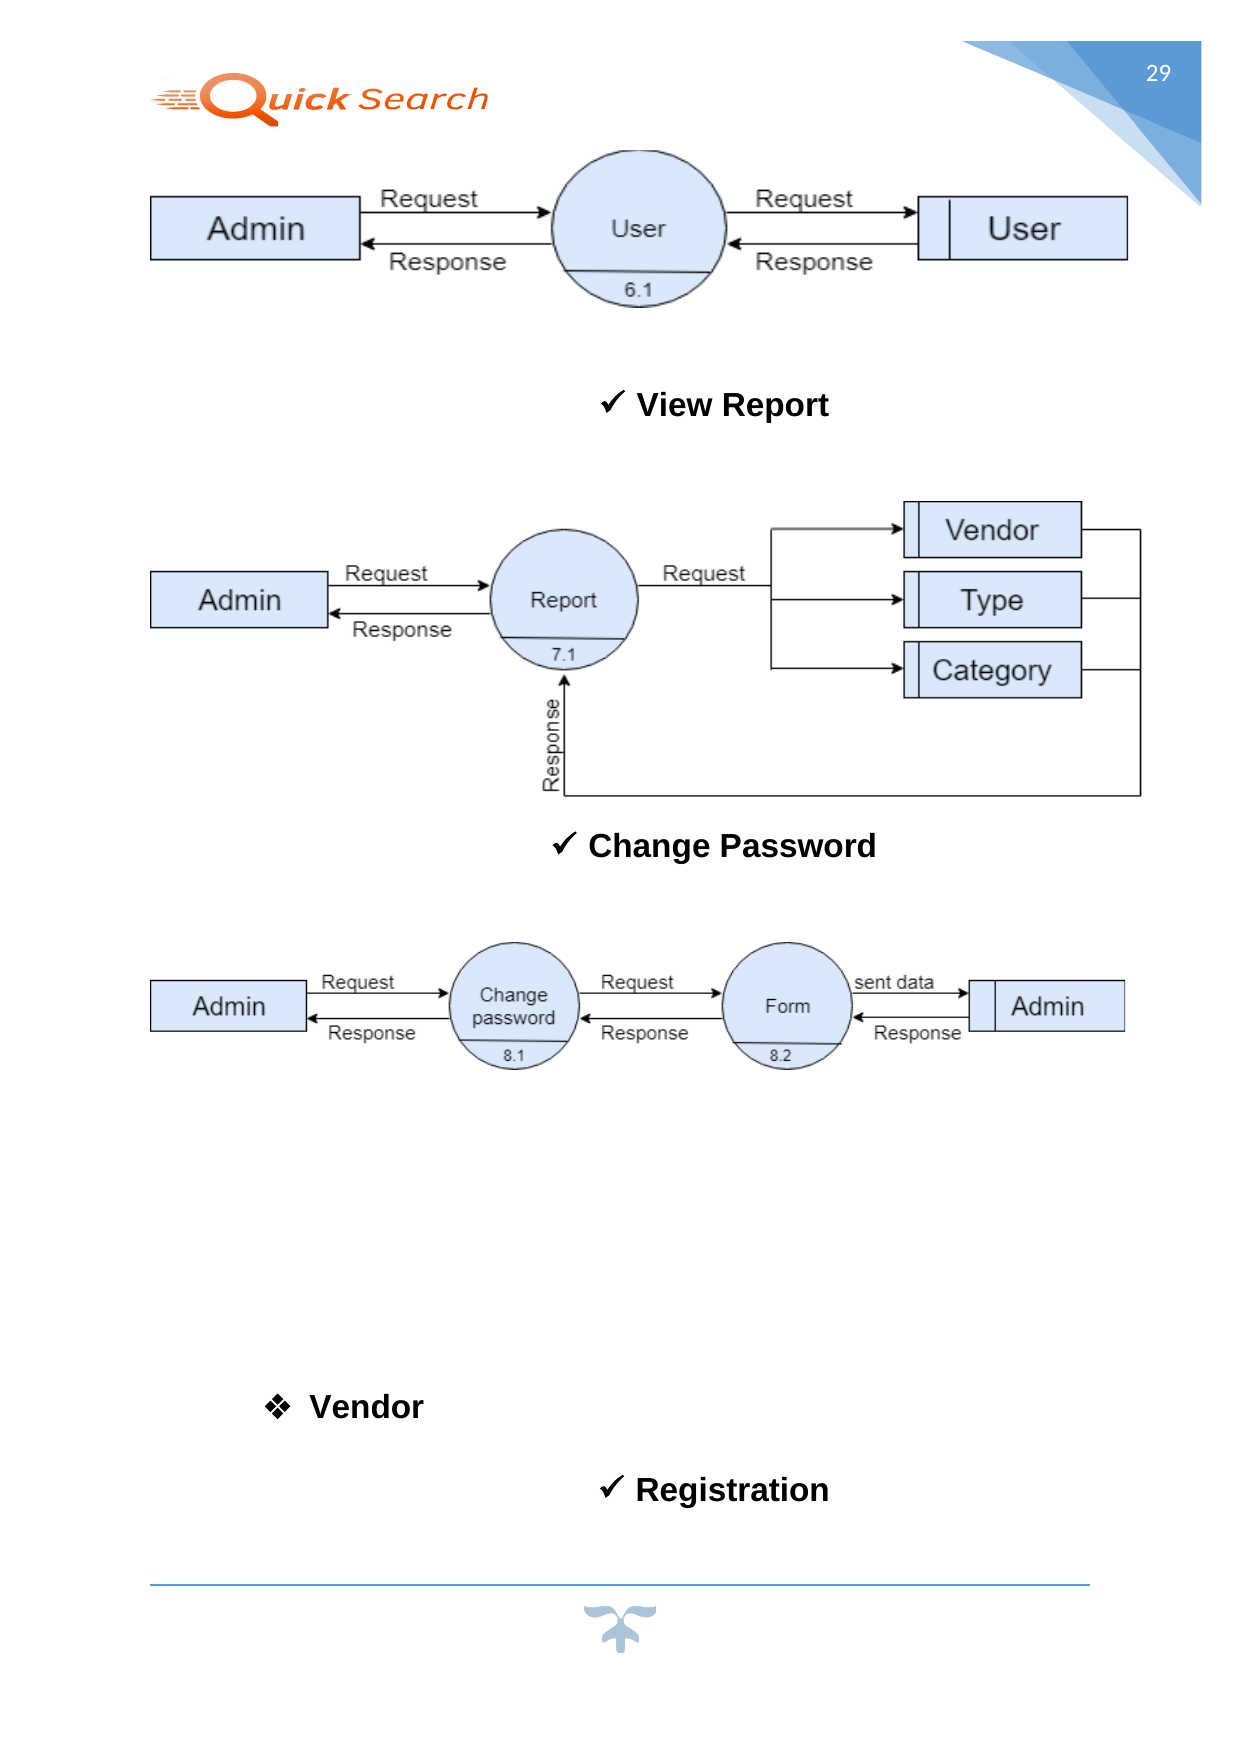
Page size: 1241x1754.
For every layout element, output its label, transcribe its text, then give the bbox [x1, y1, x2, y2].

list Vendor [262, 1387, 1090, 1425]
list Registration [337, 1470, 1090, 1508]
picture [150, 942, 1125, 1070]
picture [150, 73, 488, 130]
list Change Password [337, 826, 1090, 865]
list View Report [337, 385, 1090, 423]
picture [150, 41, 1202, 308]
picture [150, 501, 1143, 808]
